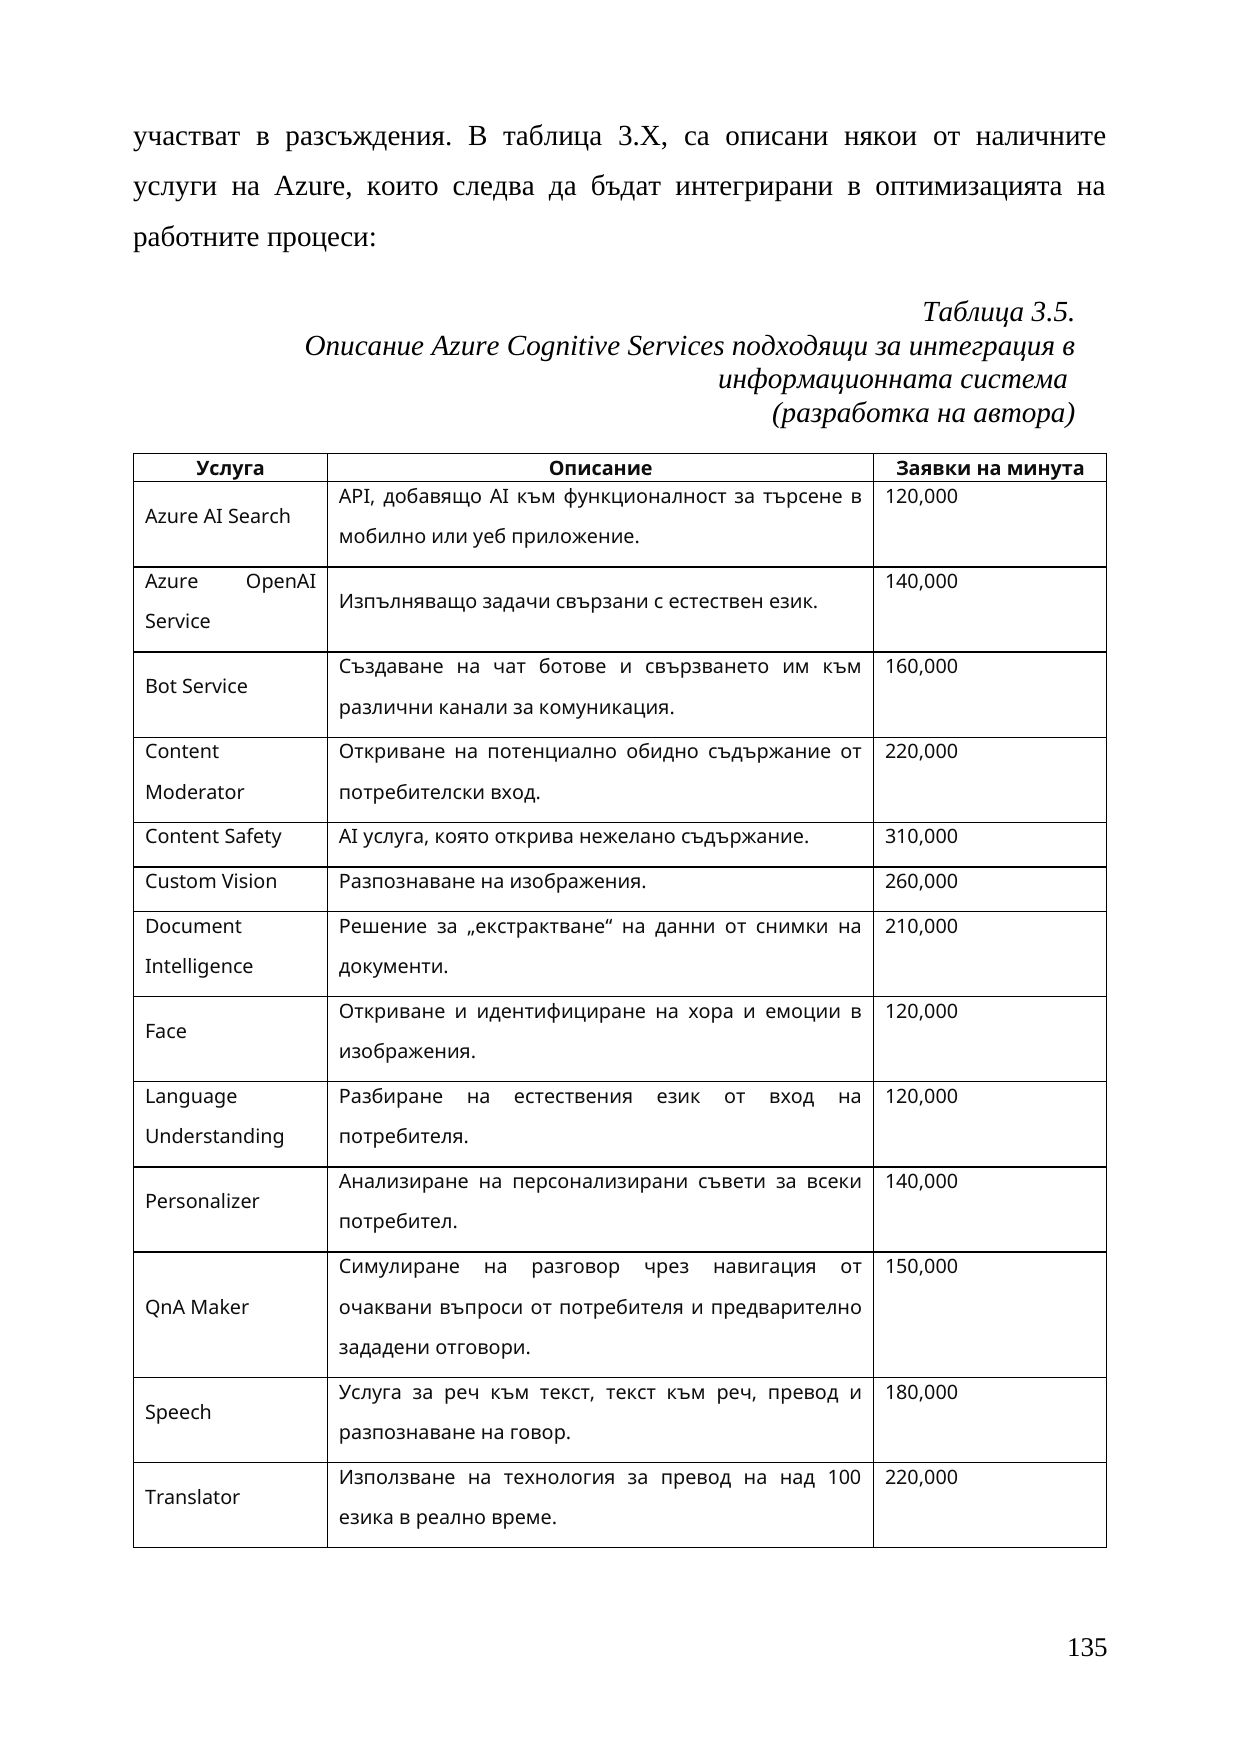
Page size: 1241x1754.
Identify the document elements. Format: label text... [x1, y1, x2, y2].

table_cell 220,000 [874, 738, 1106, 822]
table_cell 260,000 [874, 868, 1106, 911]
table_cell 120,000 [874, 1082, 1106, 1166]
table_cell Услуга за реч към текст, текст към реч, превод и разпознаване на говор. [328, 1378, 873, 1462]
table_cell 160,000 [874, 653, 1106, 737]
table_cell Решение за „екстрактване“ на данни от снимки на документи. [328, 912, 873, 996]
table_cell 150,000 [874, 1253, 1106, 1377]
table_cell 220,000 [874, 1463, 1106, 1547]
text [133, 118, 1107, 252]
table_cell Откриване на потенциално обидно съдържание от потребителски вход. [328, 738, 873, 822]
table_cell Face [134, 997, 327, 1081]
table_cell Document Intelligence [134, 912, 327, 996]
table_cell Content Moderator [134, 738, 327, 822]
title Таблица 3.5. Описание Azure Cognitive Services подходящи за интеграция в информационната система (разработка на автора) [192, 294, 1078, 428]
table_cell 120,000 [874, 482, 1106, 566]
table_cell 140,000 [874, 568, 1106, 651]
table_header Заявки на минута [874, 454, 1106, 481]
table_cell Azure AI Search [134, 482, 327, 566]
table_cell Използване на технология за превод на над 100 езика в реално време. [328, 1463, 873, 1547]
table_cell 120,000 [874, 997, 1106, 1081]
table_cell Разбиране на естествения език от вход на потребителя. [328, 1082, 873, 1166]
table_cell 310,000 [874, 823, 1106, 866]
table_cell 210,000 [874, 912, 1106, 996]
table_cell Bot Service [134, 653, 327, 737]
table_cell Симулиране на разговор чрез навигация от очаквани въпроси от потребителя и предварително зададени отговори. [328, 1253, 873, 1377]
table_cell Personalizer [134, 1168, 327, 1251]
table_cell AI услуга, която открива нежелано съдържание. [328, 823, 873, 866]
table_cell Анализиране на персонализирани съвети за всеки потребител. [328, 1168, 873, 1251]
table_cell Speech [134, 1378, 327, 1462]
table_cell Изпълняващо задачи свързани с естествен език. [328, 568, 873, 651]
table_cell Azure OpenAI Service [134, 568, 327, 651]
table_cell Language Understanding [134, 1082, 327, 1166]
table_header Услуга [134, 454, 327, 481]
table_cell Разпознаване на изображения. [328, 868, 873, 911]
table_cell Custom Vision [134, 868, 327, 911]
table_cell Translator [134, 1463, 327, 1547]
table_header Описание [328, 454, 873, 481]
table_cell 140,000 [874, 1168, 1106, 1251]
table_cell API, добавящо AI към функционалност за търсене в мобилно или уеб приложение. [328, 482, 873, 566]
table_cell Създаване на чат ботове и свързването им към различни канали за комуникация. [328, 653, 873, 737]
table_cell Content Safety [134, 823, 327, 866]
table_cell QnA Maker [134, 1253, 327, 1377]
table_cell Откриване и идентифициране на хора и емоции в изображения. [328, 997, 873, 1081]
table_cell 180,000 [874, 1378, 1106, 1462]
